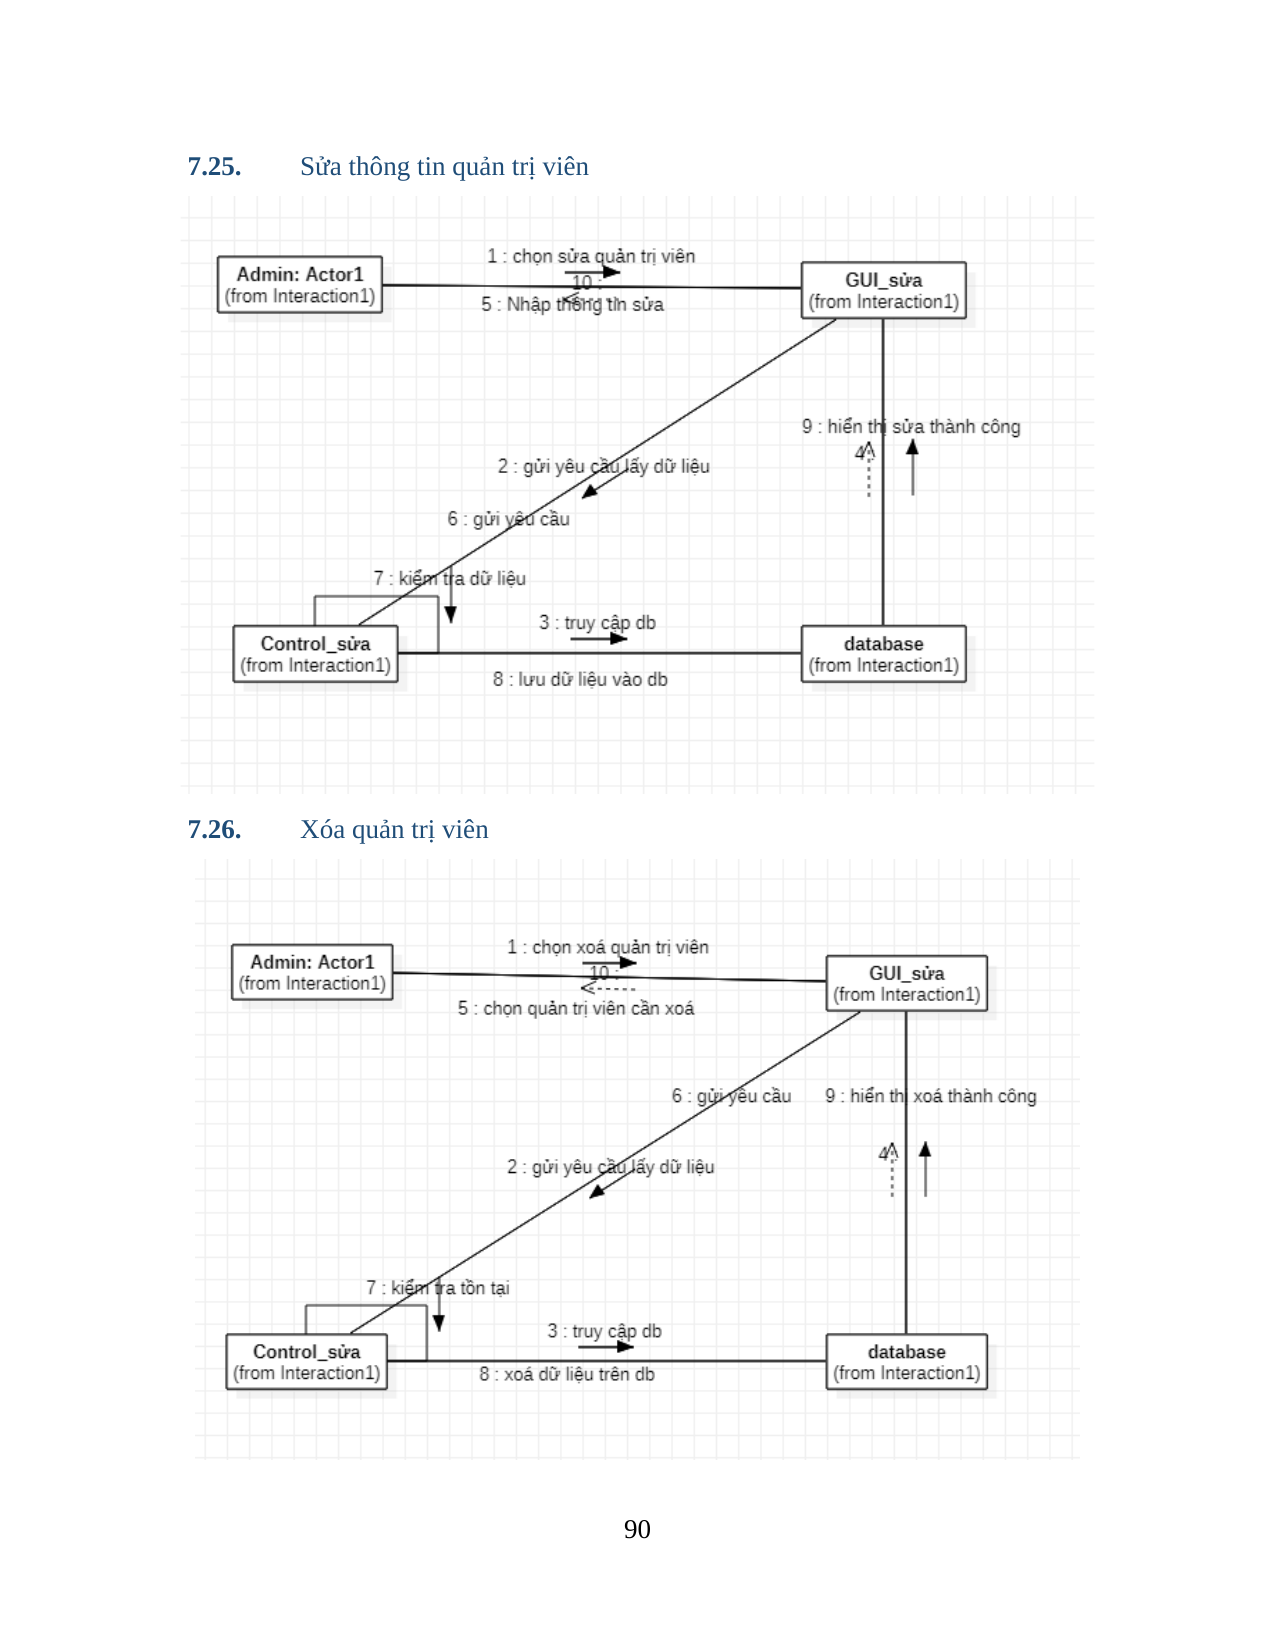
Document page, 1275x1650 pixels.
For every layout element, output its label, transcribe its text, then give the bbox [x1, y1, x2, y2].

subtitle Xóa quản trị viên [187, 813, 1125, 844]
subtitle Sửa thông tin quản trị viên [187, 150, 1125, 181]
picture [195, 859, 1080, 1460]
picture [180, 196, 1095, 794]
